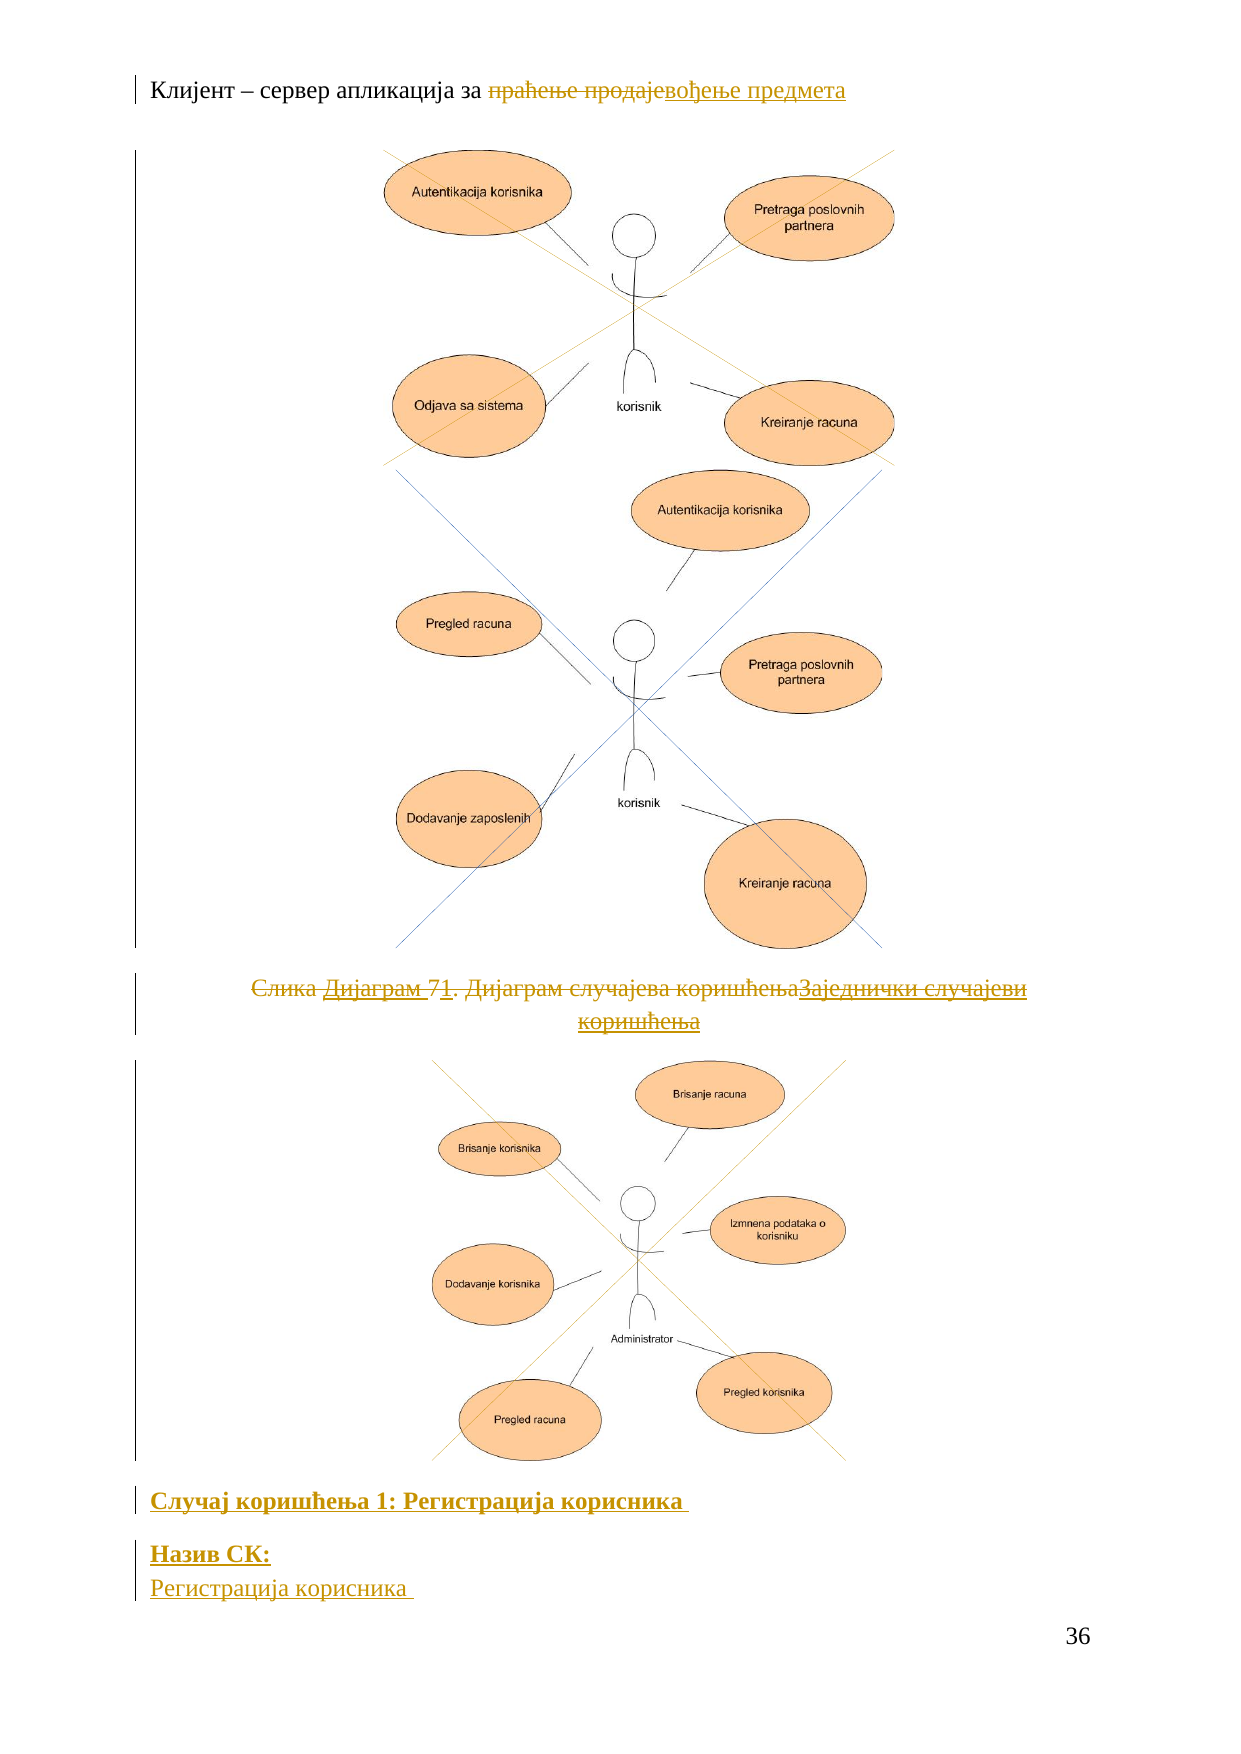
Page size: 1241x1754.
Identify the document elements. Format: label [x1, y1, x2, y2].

picture [433, 1262, 845, 1461]
picture [641, 151, 895, 465]
picture [395, 471, 637, 947]
picture [640, 470, 883, 947]
picture [396, 710, 881, 949]
picture [640, 1062, 846, 1459]
picture [397, 469, 881, 707]
picture [431, 1061, 637, 1460]
picture [433, 1060, 844, 1259]
picture [386, 150, 892, 307]
picture [385, 309, 893, 466]
picture [383, 151, 637, 464]
